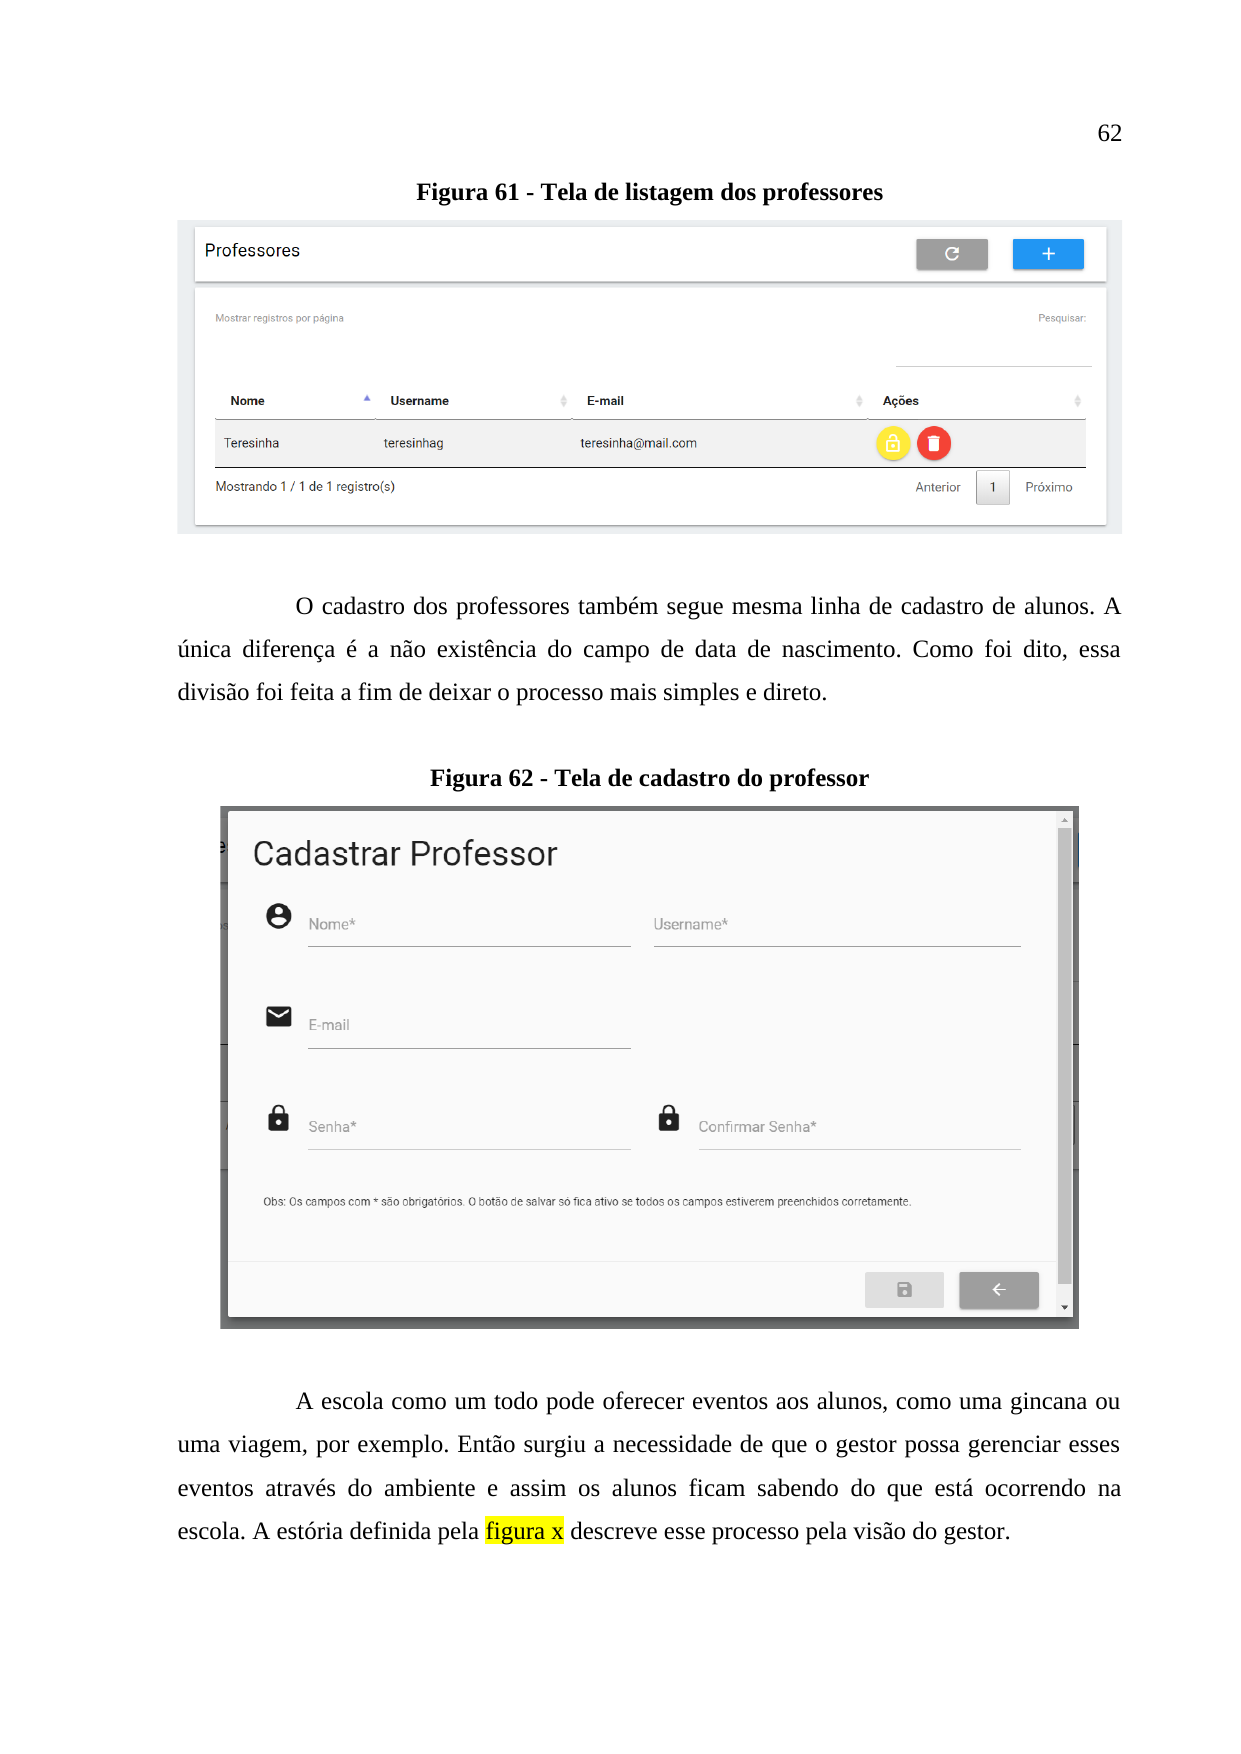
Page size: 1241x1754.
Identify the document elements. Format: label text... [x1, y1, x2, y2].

picture [220, 806, 1079, 1329]
text A escola como um todo pode oferecer eventos aos alunos, como uma gincana ou uma viagem, por exemplo. Então surgiu a necessidade de que o gestor possa gerenciar esses eventos através do ambiente e assim os alunos ficam sabendo do que está ocorrendo na escola. A estória definida pela figura x descreve esse processo pela visão do gestor. [177, 1386, 1122, 1544]
picture [177, 220, 1123, 534]
text O cadastro dos professores também segue mesma linha de cadastro de alunos. A única diferença é a não existência do campo de data de nascimento. Como foi dito, essa divisão foi feita a fim de deixar o processo mais simples e direto. [177, 591, 1122, 706]
